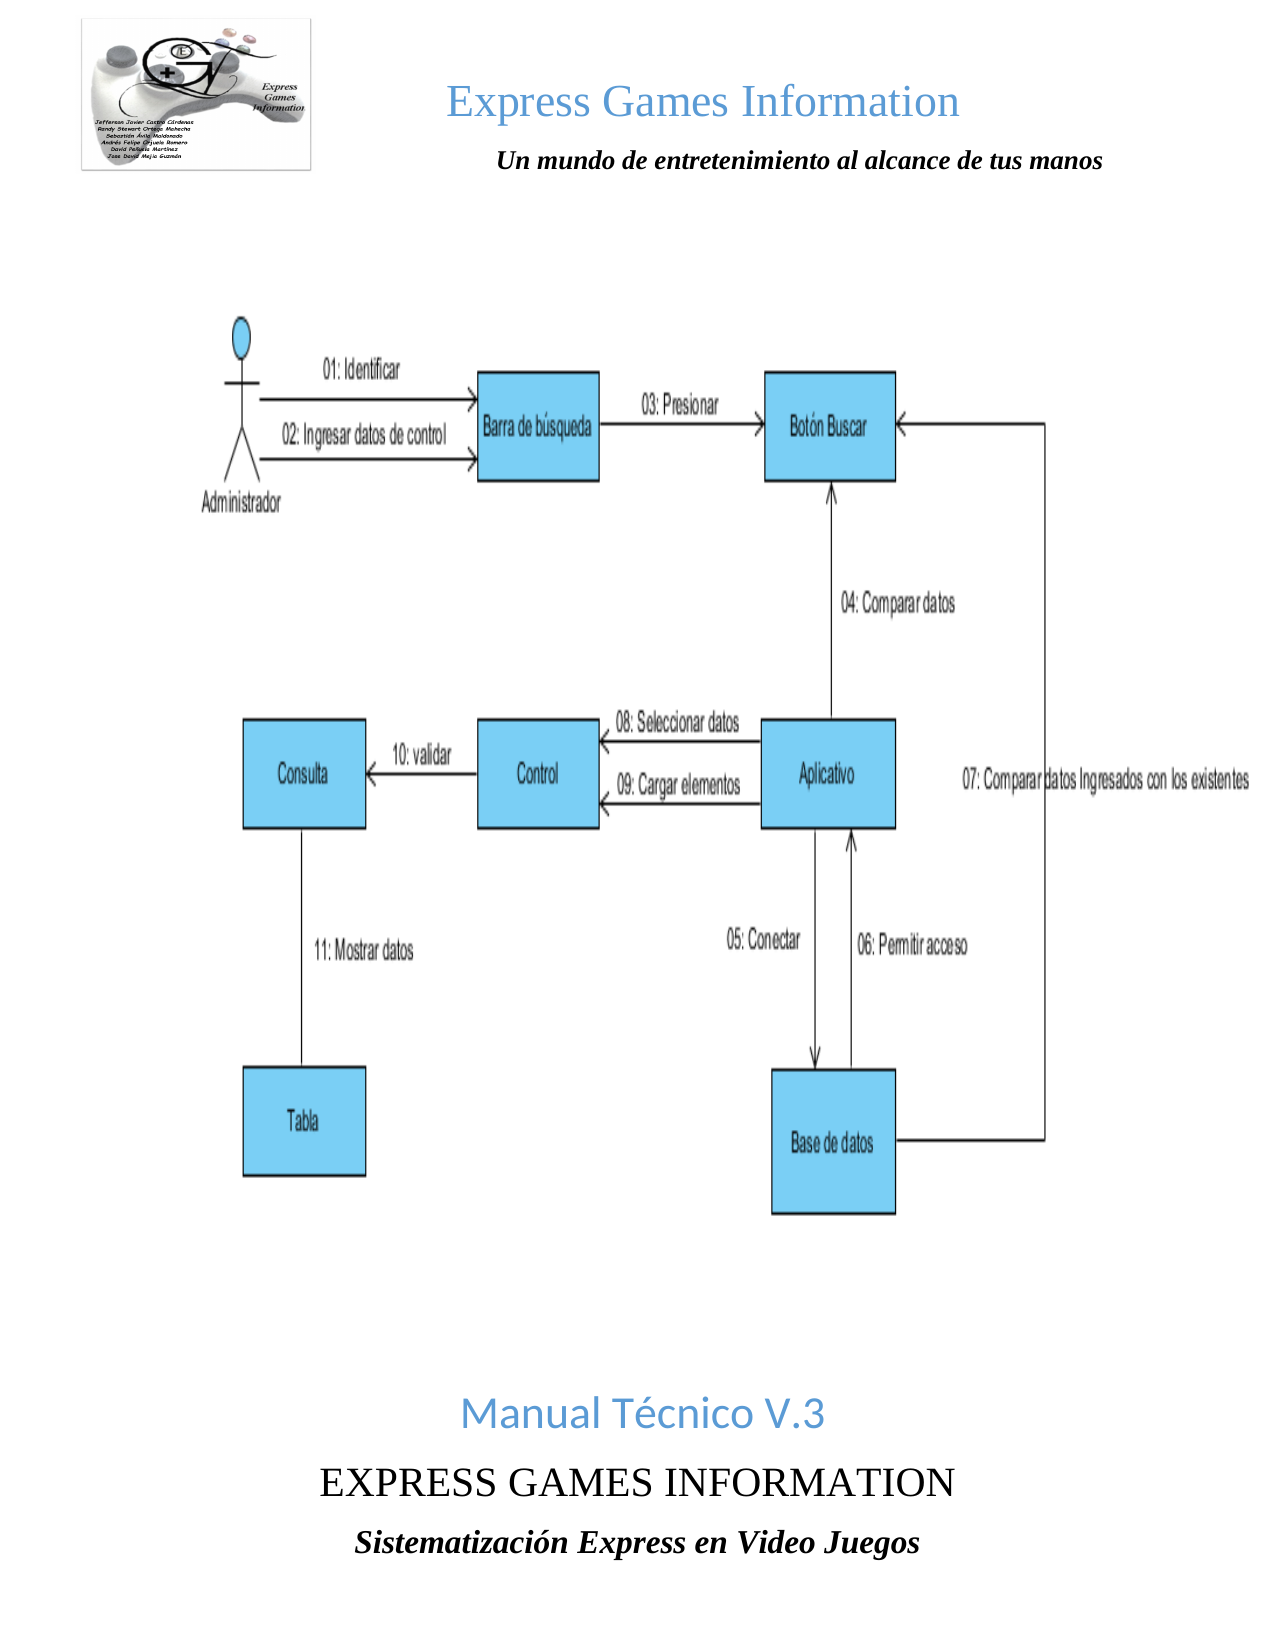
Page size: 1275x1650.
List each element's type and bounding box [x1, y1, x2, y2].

picture [75, 15, 316, 174]
picture [147, 190, 1265, 1300]
